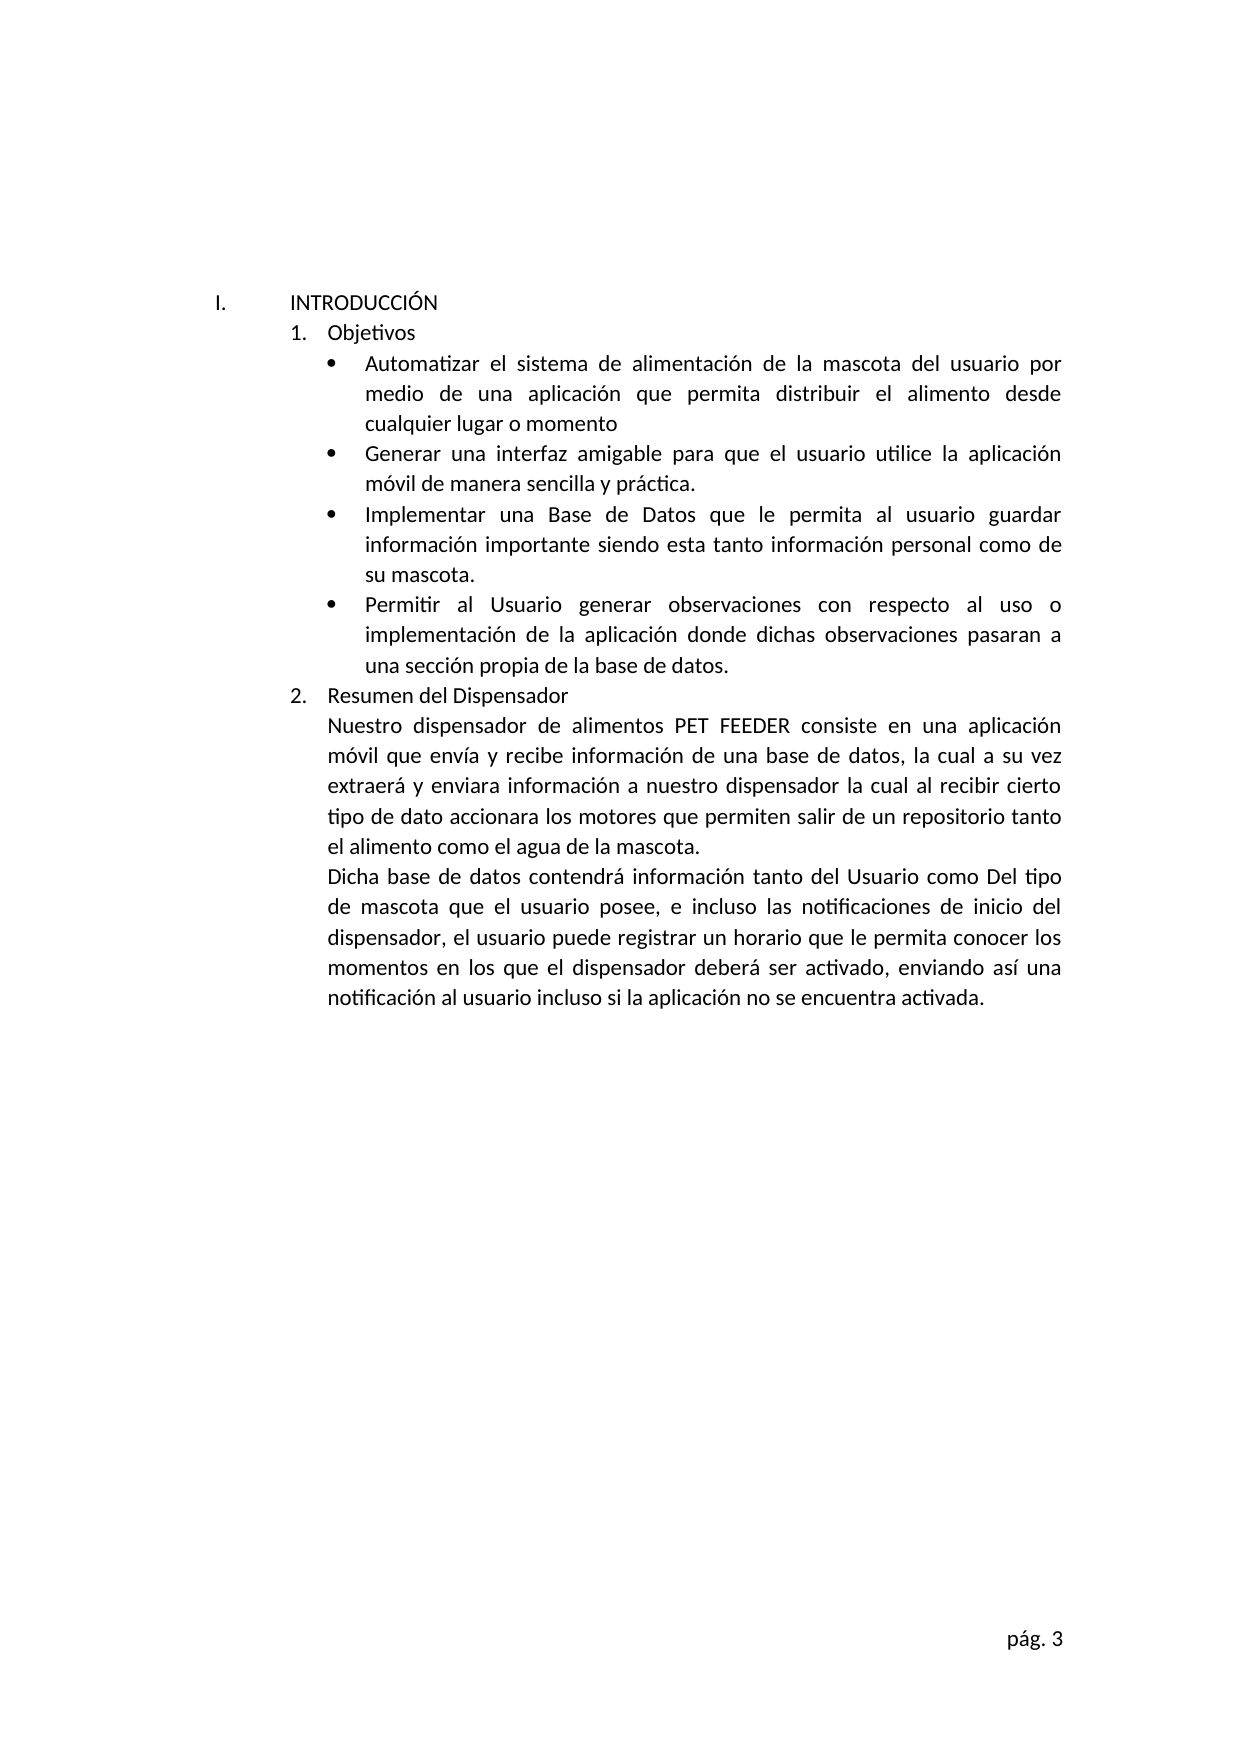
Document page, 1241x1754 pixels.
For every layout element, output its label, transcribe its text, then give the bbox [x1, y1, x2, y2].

list Objetivos [290, 318, 1063, 346]
list Automatizar el sistema de alimentación de la mascota del usuario por medio de una aplicación que permita distribuir el alimento desde cualquier lugar o momento [327, 349, 1063, 437]
list Permitir al Usuario generar observaciones con respecto al uso o implementación de la aplicación donde dichas observaciones pasaran a una sección propia de la base de datos. [327, 590, 1063, 679]
list Dicha base de datos contendrá información tanto del Usuario como Del tipo de mascota que el usuario posee, e incluso las notificaciones de inicio del dispensador, el usuario puede registrar un horario que le permita conocer los momentos en los que el dispensador deberá ser activado, enviando así una notificación al usuario incluso si la aplicación no se encuentra activada. [327, 862, 1063, 1011]
list Nuestro dispensador de alimentos PET FEEDER consiste en una aplicación móvil que envía y recibe información de una base de datos, la cual a su vez extraerá y enviara información a nuestro dispensador la cual al recibir cierto tipo de dato accionara los motores que permiten salir de un repositorio tanto el alimento como el agua de la mascota. [327, 711, 1063, 860]
list Generar una interfaz amigable para que el usuario utilice la aplicación móvil de manera sencilla y práctica. [327, 439, 1063, 497]
list Implementar una Base de Datos que le permita al usuario guardar información importante siendo esta tanto información personal como de su mascota. [327, 500, 1063, 588]
list Resumen del Dispensador [290, 681, 1063, 709]
list INTRODUCCIÓN [215, 288, 1063, 316]
